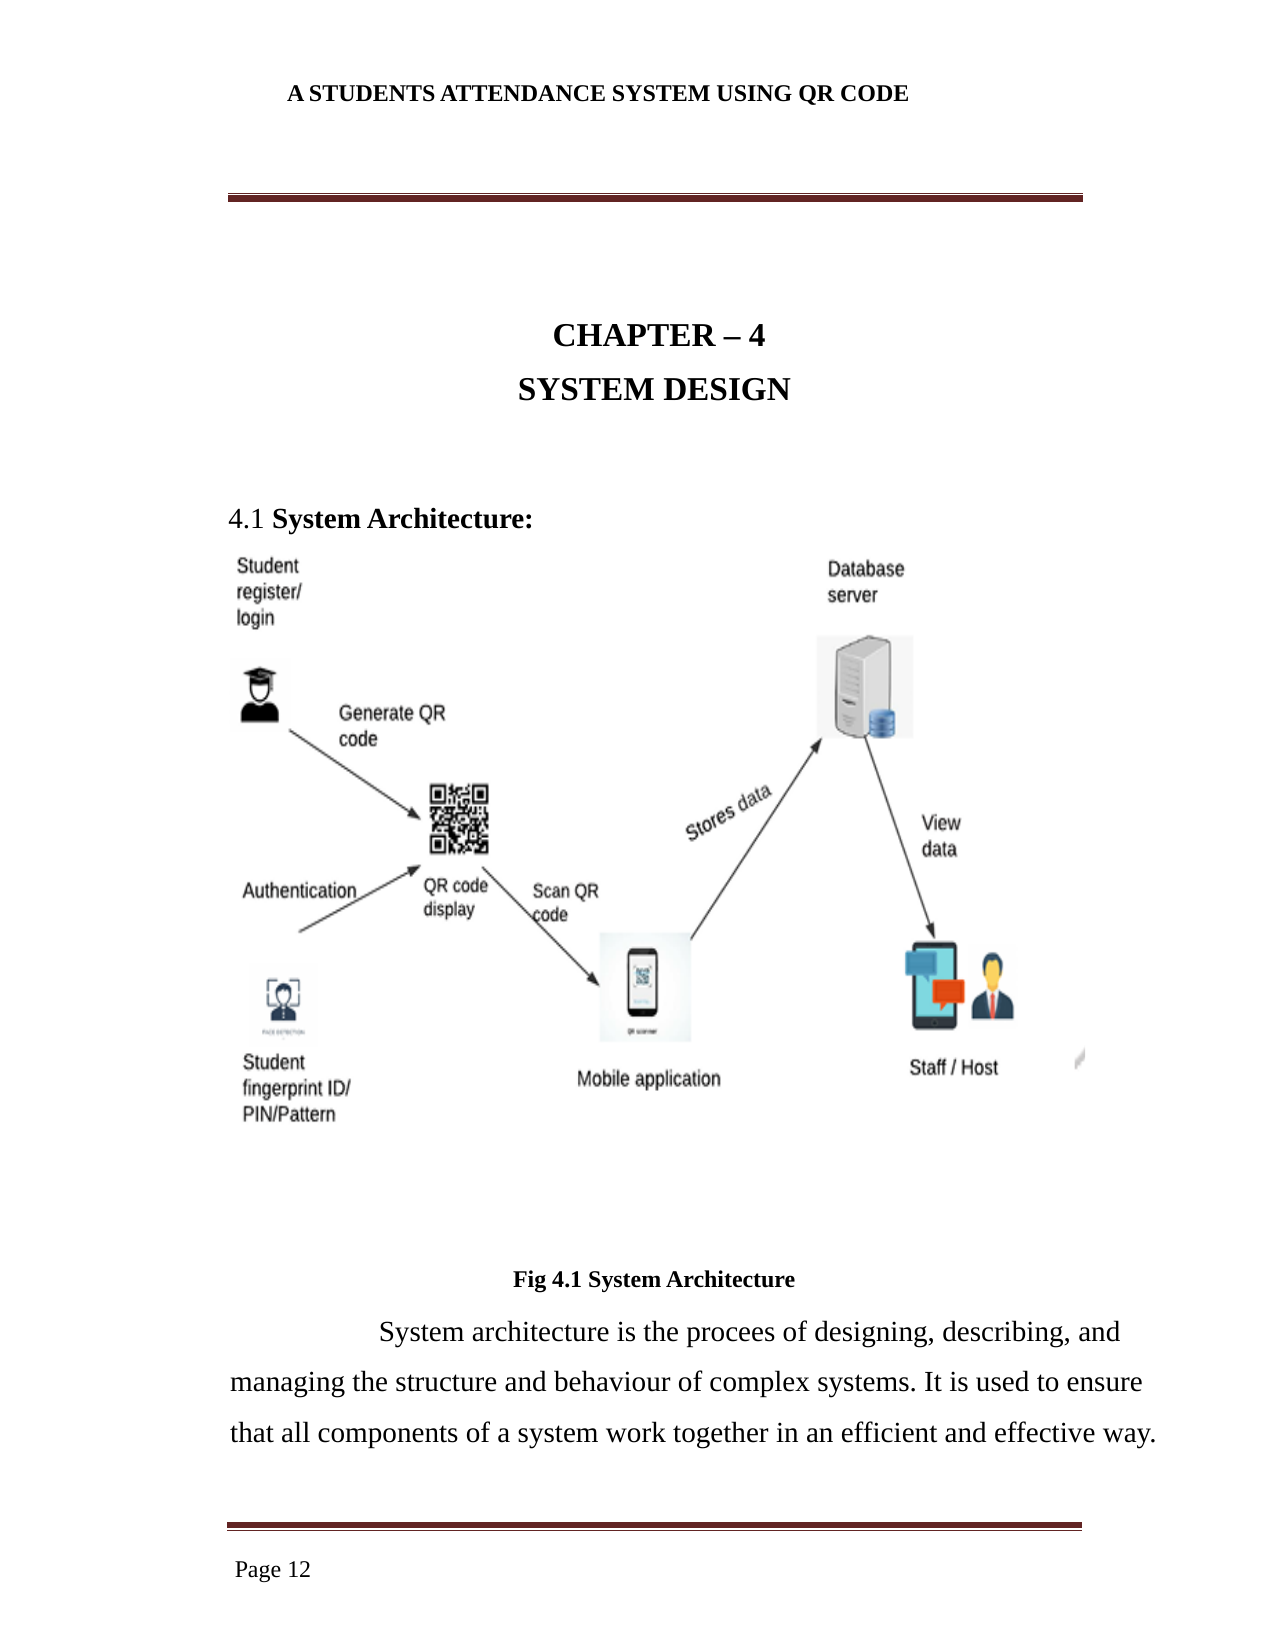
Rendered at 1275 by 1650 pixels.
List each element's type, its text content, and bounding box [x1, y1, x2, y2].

text System architecture is the procees of designing, describing, and managing the structure and behaviour of complex systems. It is used to ensure that all components of a system work together in an efficient and effective way. [230, 1314, 1194, 1448]
text Fig 4.1 System Architecture [228, 1266, 1080, 1293]
text 4.1 System Architecture: [228, 502, 1080, 535]
subtitle CHAPTER – 4 [228, 315, 1080, 353]
text SYSTEM DESIGN [228, 369, 1080, 408]
picture [228, 552, 1086, 1161]
